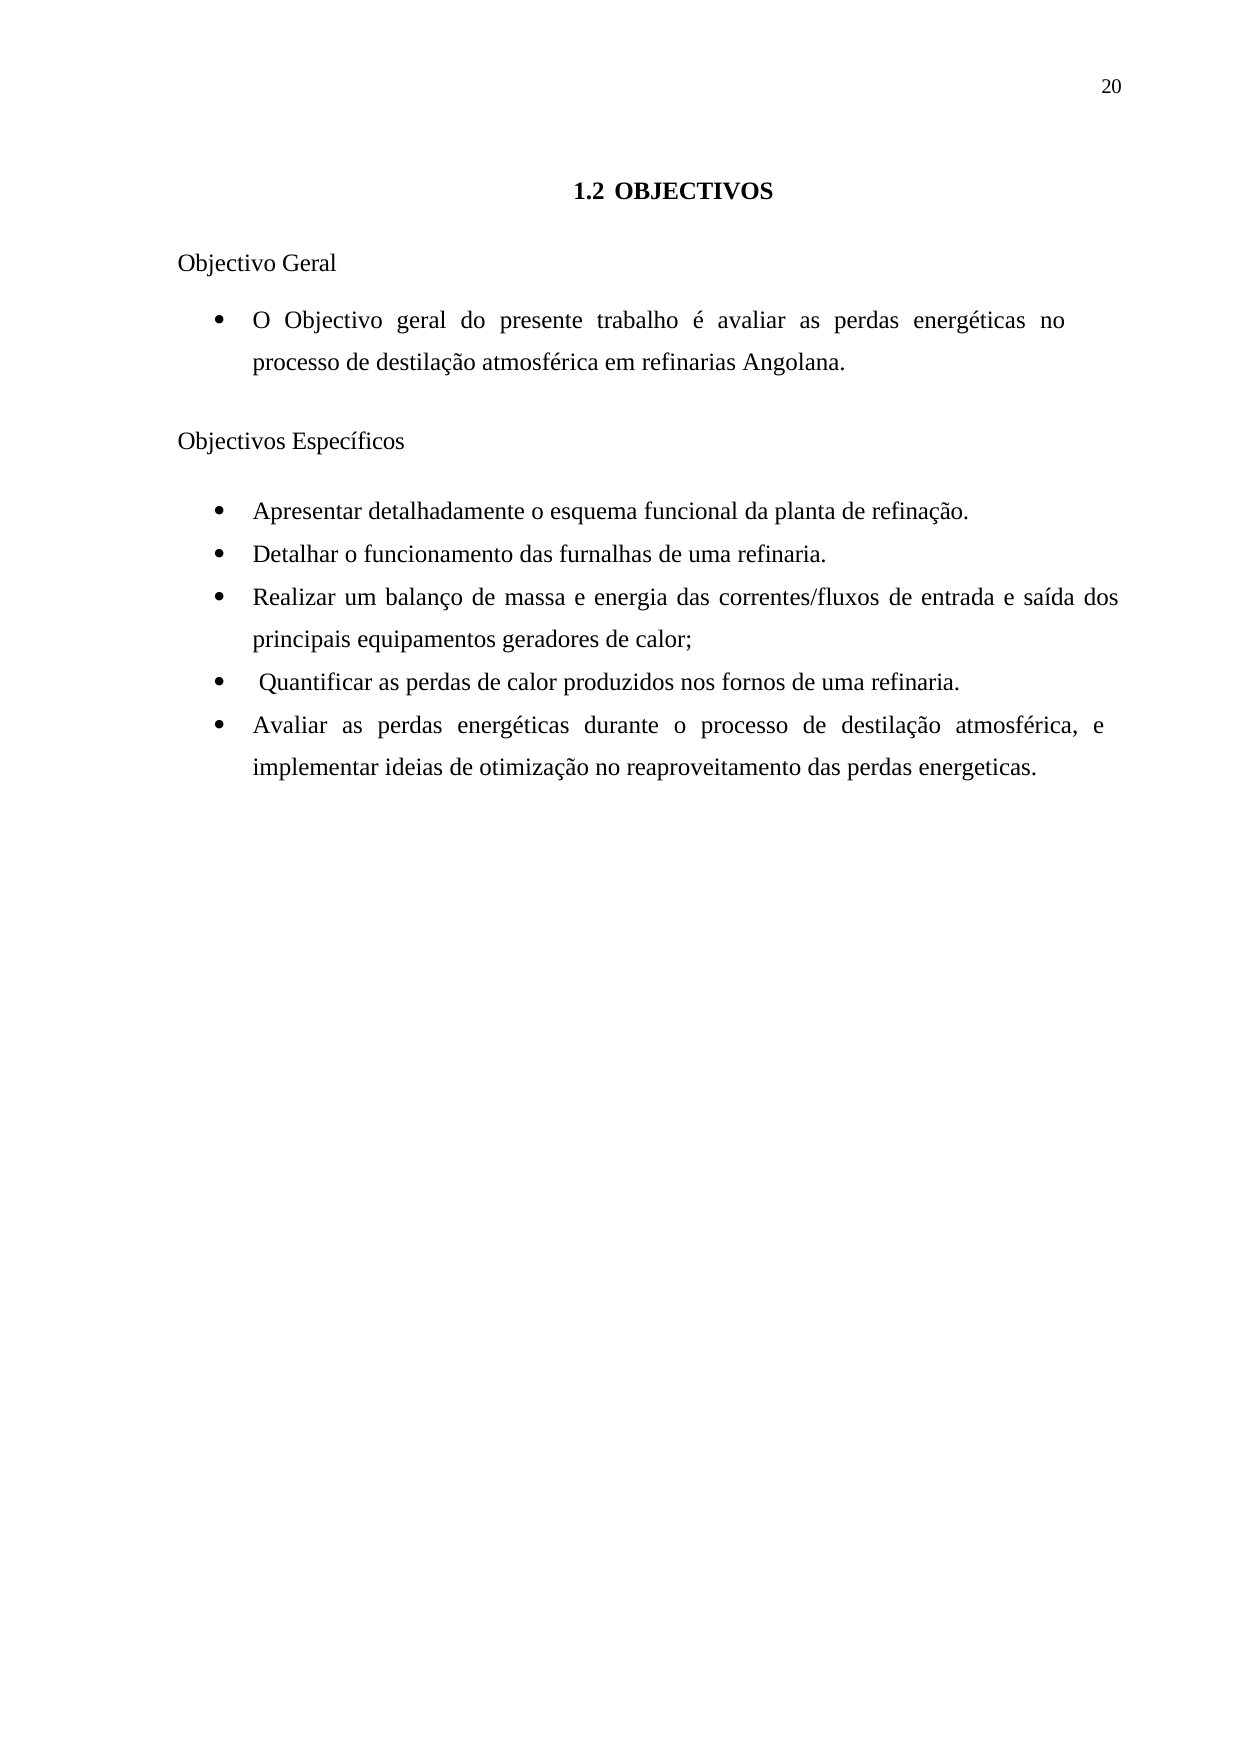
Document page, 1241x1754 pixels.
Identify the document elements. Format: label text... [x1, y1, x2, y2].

list Apresentar detalhadamente o esquema funcional da planta de refinação. [215, 496, 1169, 525]
subtitle OBJECTIVOS [177, 176, 1169, 204]
list Realizar um balanço de massa e energia das correntes/fluxos de entrada e saída dos principais equipamentos geradores de calor; [215, 582, 1122, 653]
text Objectivos Específicos [177, 426, 1169, 455]
list Detalhar o funcionamento das furnalhas de uma refinaria. [215, 539, 1169, 568]
text Objectivo Geral [177, 248, 1169, 276]
list Quantificar as perdas de calor produzidos nos fornos de uma refinaria. [215, 667, 1169, 696]
list Avaliar as perdas energéticas durante o processo de destilação atmosférica, e implementar ideias de otimização no reaproveitamento das perdas energeticas. [215, 710, 1122, 781]
list O Objectivo geral do presente trabalho é avaliar as perdas energéticas no processo de destilação atmosférica em refinarias Angolana. [215, 305, 1069, 376]
